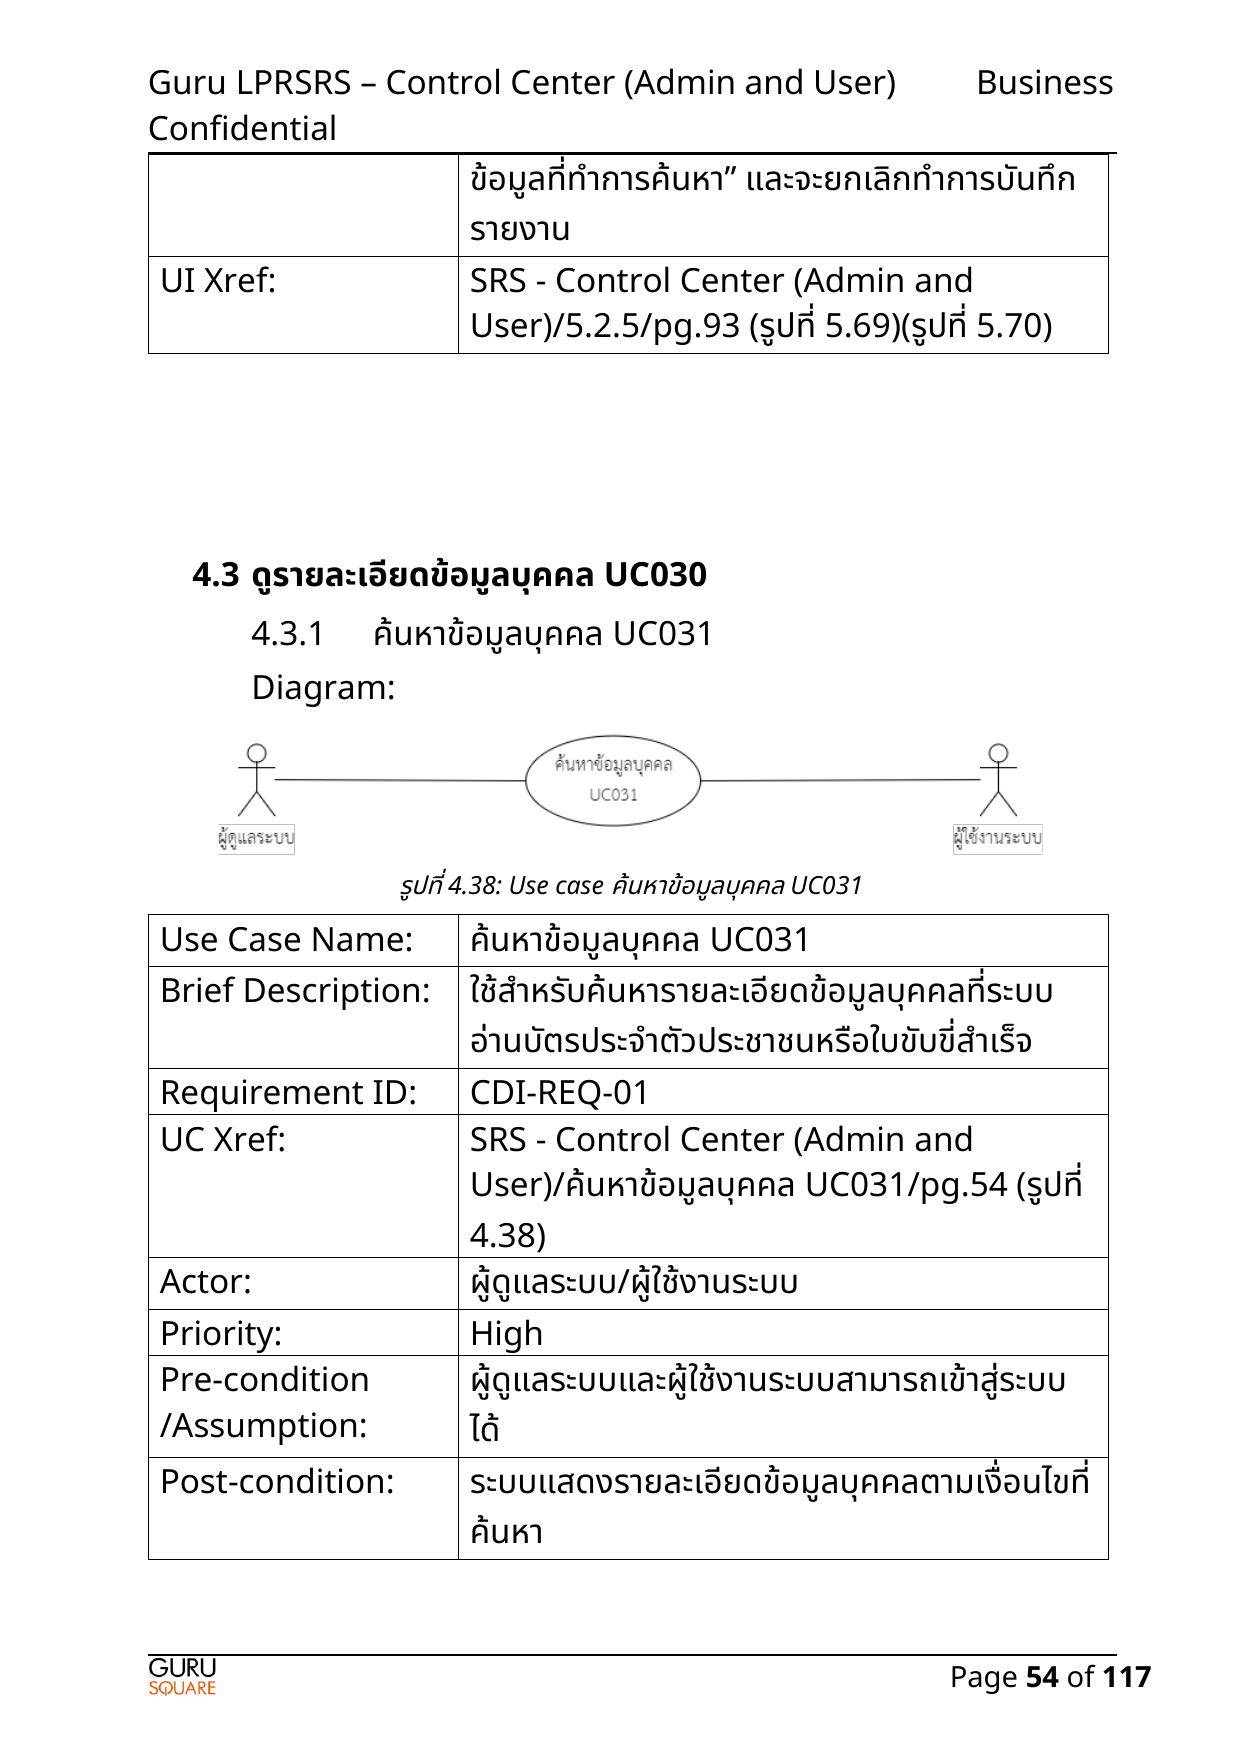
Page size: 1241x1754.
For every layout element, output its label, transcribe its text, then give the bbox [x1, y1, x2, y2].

table_cell UC Xref: [149, 1115, 458, 1257]
table_cell SRS - Control Center (Admin and User)/ค้นหาข้อมูลบุคคล UC031/pg.40 (รูปที่ 4.7) [459, 1115, 1108, 1257]
picture [147, 1655, 218, 1697]
table_cell CDI-REQ-01 [459, 1069, 1108, 1114]
table_cell ใช้สำหรับค้นหารายละเอียดข้อมูลบุคคลที่ระบบอ่านบัตรประจำตัวประชาชนหรือใบขับขี่สำเร็จ [459, 967, 1108, 1068]
subtitle ค้นหาข้อมูลบุคคล UC031 [251, 609, 1117, 660]
table_header Use Case Name: [149, 915, 458, 966]
picture [218, 729, 1047, 860]
table_cell Brief Description: [149, 967, 458, 1068]
table_cell Requirement ID: [149, 1069, 458, 1114]
table_cell Pre-condition /Assumption: [149, 1356, 458, 1457]
table_cell ผู้ดูแลระบบ/ผู้ใช้งานระบบ [459, 1258, 1108, 1308]
text Diagram: [176, 664, 1117, 709]
table_cell High [459, 1310, 1108, 1355]
subtitle ดูรายละเอียดข้อมูลบุคคล UC030 [192, 551, 1117, 601]
table_cell ผู้ดูแลระบบและผู้ใช้งานระบบสามารถเข้าสู่ระบบได้ [459, 1356, 1108, 1457]
table_cell SRS - Control Center (Admin and User)/5.2.5/pg.69 (รูปที่ 5.7)(รูปที่ 5.8) [459, 257, 1108, 353]
table_cell Actor: [149, 1258, 458, 1308]
table_cell Post-condition: [149, 1458, 458, 1559]
table_cell ระบบแสดงรายละเอียดข้อมูลบุคคลตามเงื่อนไขที่ค้นหา [459, 1458, 1108, 1559]
table_header ค้นหาข้อมูลบุคคล UC031 [459, 915, 1108, 966]
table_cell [149, 155, 458, 256]
table_cell Priority: [149, 1310, 458, 1355]
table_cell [459, 155, 1108, 256]
table_cell UI Xref: [149, 257, 458, 353]
